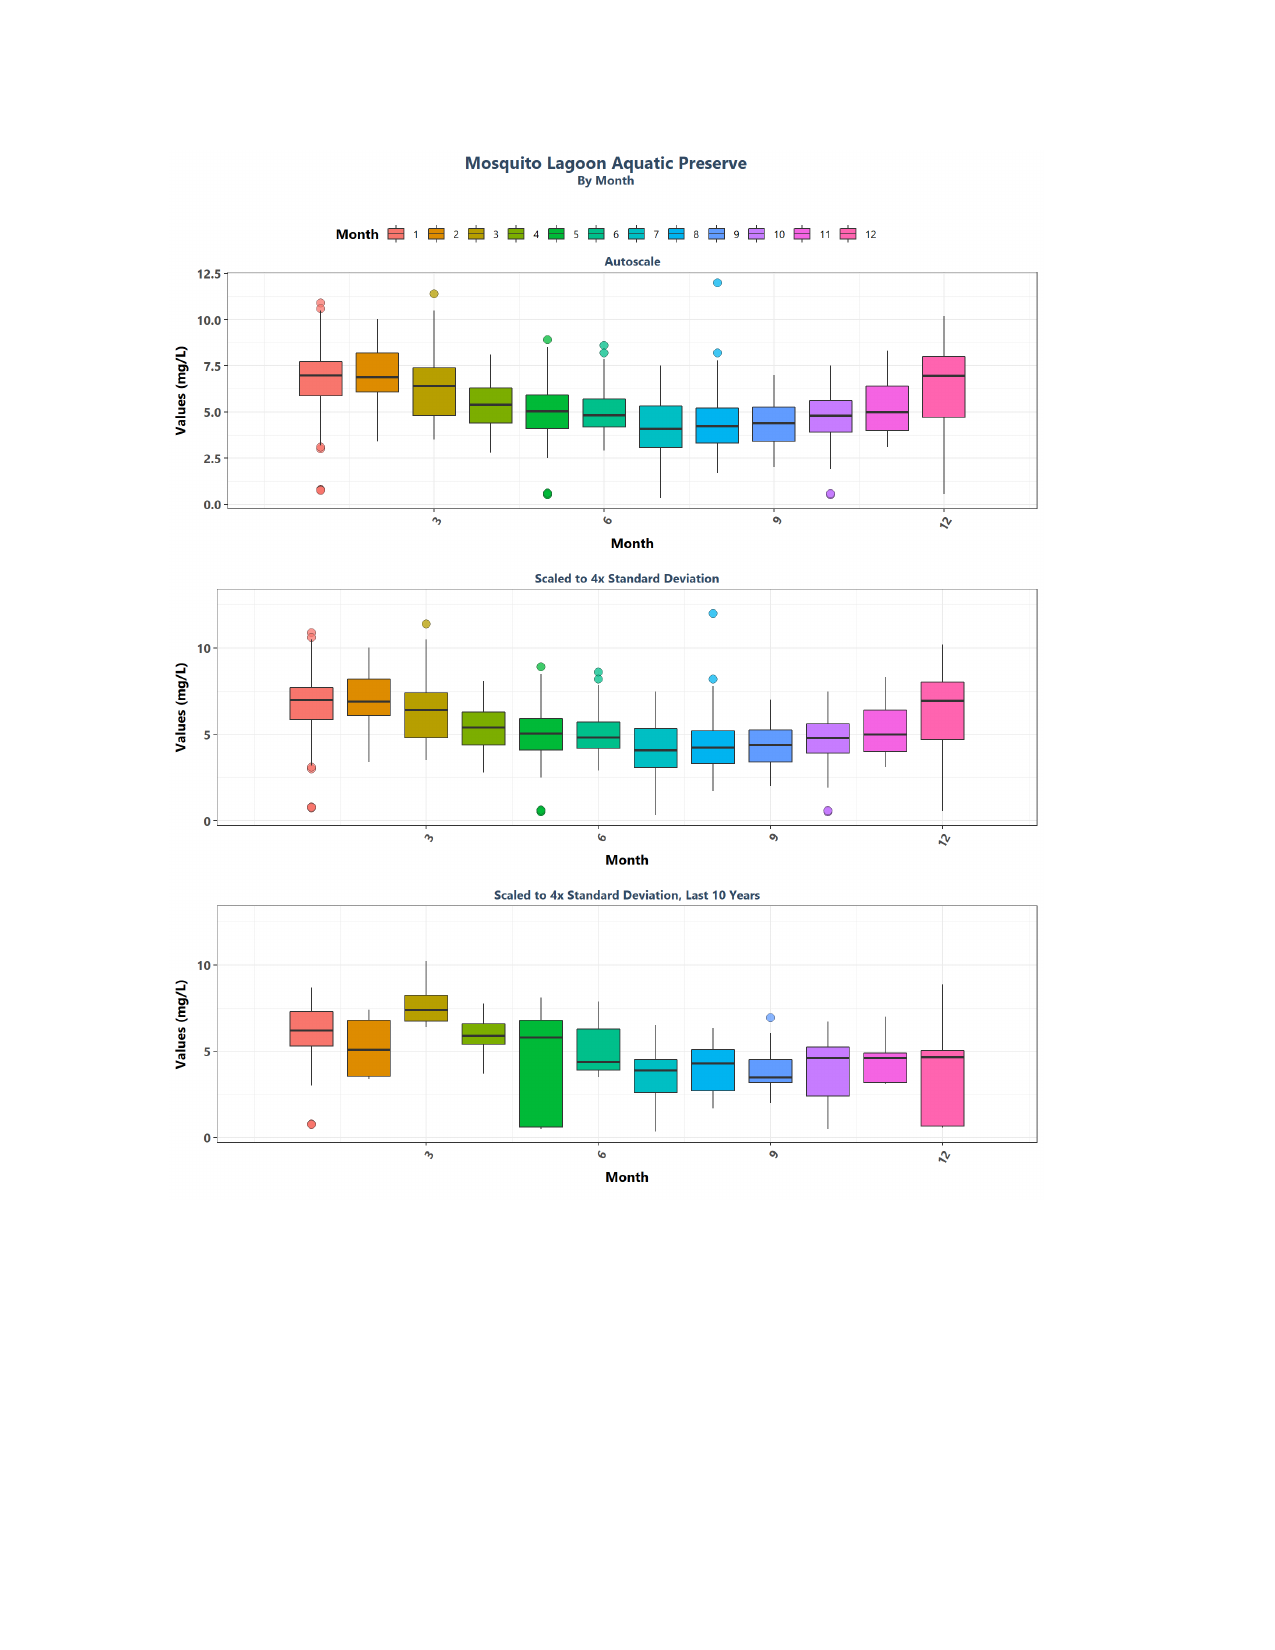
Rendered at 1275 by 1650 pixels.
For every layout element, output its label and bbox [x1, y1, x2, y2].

picture [168, 150, 1044, 1200]
